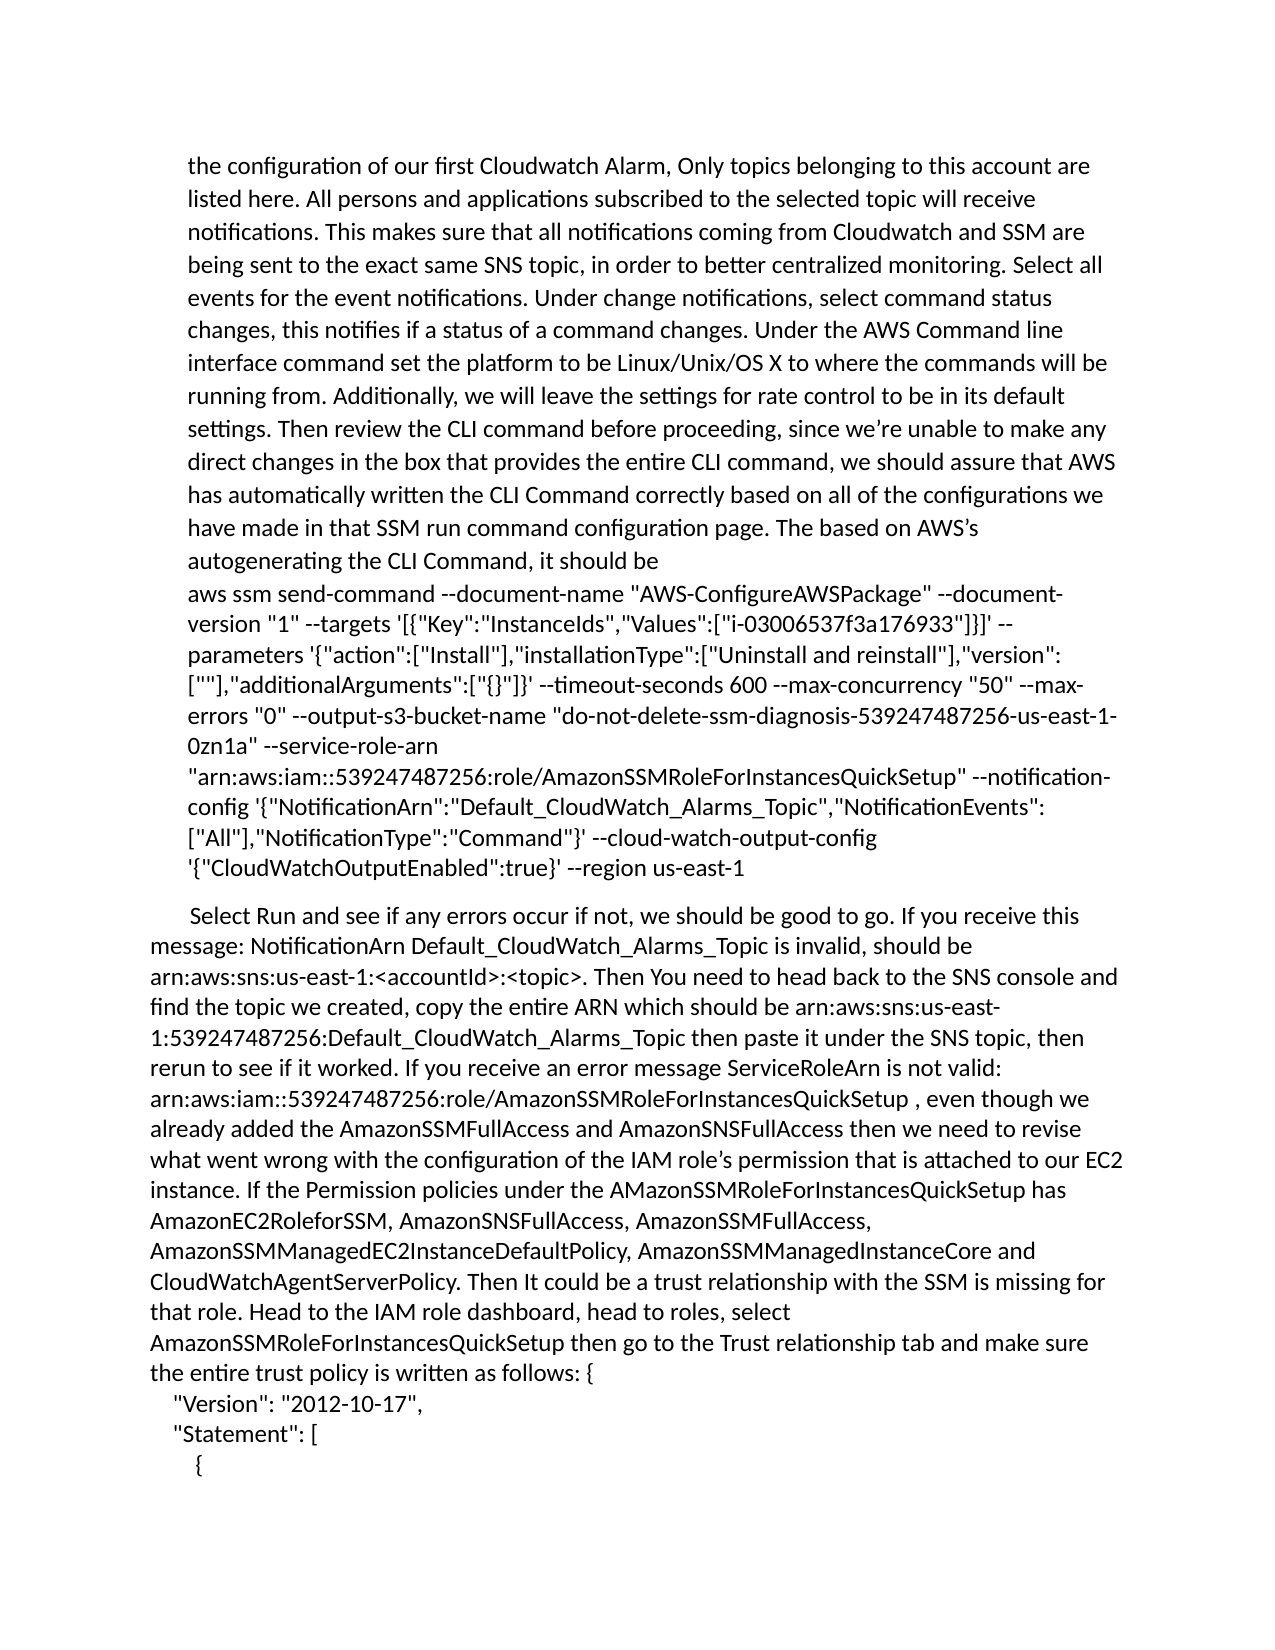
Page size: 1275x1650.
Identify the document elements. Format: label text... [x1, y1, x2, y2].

text "Version": "2012-10-17", [150, 1388, 1125, 1419]
text Select Run and see if any errors occur if not, we should be good to go. If you receive this message: NotificationArn Default_CloudWatch_Alarms_Topic is invalid, should be arn:aws:sns:us-east-1:<accountId>:<topic>. Then You need to head back to the SNS console and find the topic we created, copy the entire ARN which should be arn:aws:sns:us-east-1:539247487256:Default_CloudWatch_Alarms_Topic then paste it under the SNS topic, then rerun to see if it worked. If you receive an error message ServiceRoleArn is not valid: arn:aws:iam::539247487256:role/AmazonSSMRoleForInstancesQuickSetup , even though we already added the AmazonSSMFullAccess and AmazonSNSFullAccess then we need to revise what went wrong with the configuration of the IAM role’s permission that is attached to our EC2 instance. If the Permission policies under the AMazonSSMRoleForInstancesQuickSetup has AmazonEC2RoleforSSM, AmazonSNSFullAccess, AmazonSSMFullAccess, AmazonSSMManagedEC2InstanceDefaultPolicy, AmazonSSMManagedInstanceCore and CloudWatchAgentServerPolicy. Then It could be a trust relationship with the SSM is missing for that role. Head to the IAM role dashboard, head to roles, select AmazonSSMRoleForInstancesQuickSetup then go to the Trust relationship tab and make sure the entire trust policy is written as follows: { [150, 900, 1125, 1388]
text "Statement": [ [150, 1419, 1125, 1449]
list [187, 150, 1125, 576]
list aws ssm send-command --document-name "AWS-ConfigureAWSPackage" --document-version "1" --targets '[{"Key":"InstanceIds","Values":["i-03006537f3a176933"]}]' --parameters '{"action":["Install"],"installationType":["Uninstall and reinstall"],"version":[""],"additionalArguments":["{}"]}' --timeout-seconds 600 --max-concurrency "50" --max-errors "0" --output-s3-bucket-name "do-not-delete-ssm-diagnosis-539247487256-us-east-1-0zn1a" --service-role-arn "arn:aws:iam::539247487256:role/AmazonSSMRoleForInstancesQuickSetup" --notification-config '{"NotificationArn":"Default_CloudWatch_Alarms_Topic","NotificationEvents":["All"],"NotificationType":"Command"}' --cloud-watch-output-config '{"CloudWatchOutputEnabled":true}' --region us-east-1 [187, 578, 1125, 883]
text { [150, 1449, 1125, 1480]
